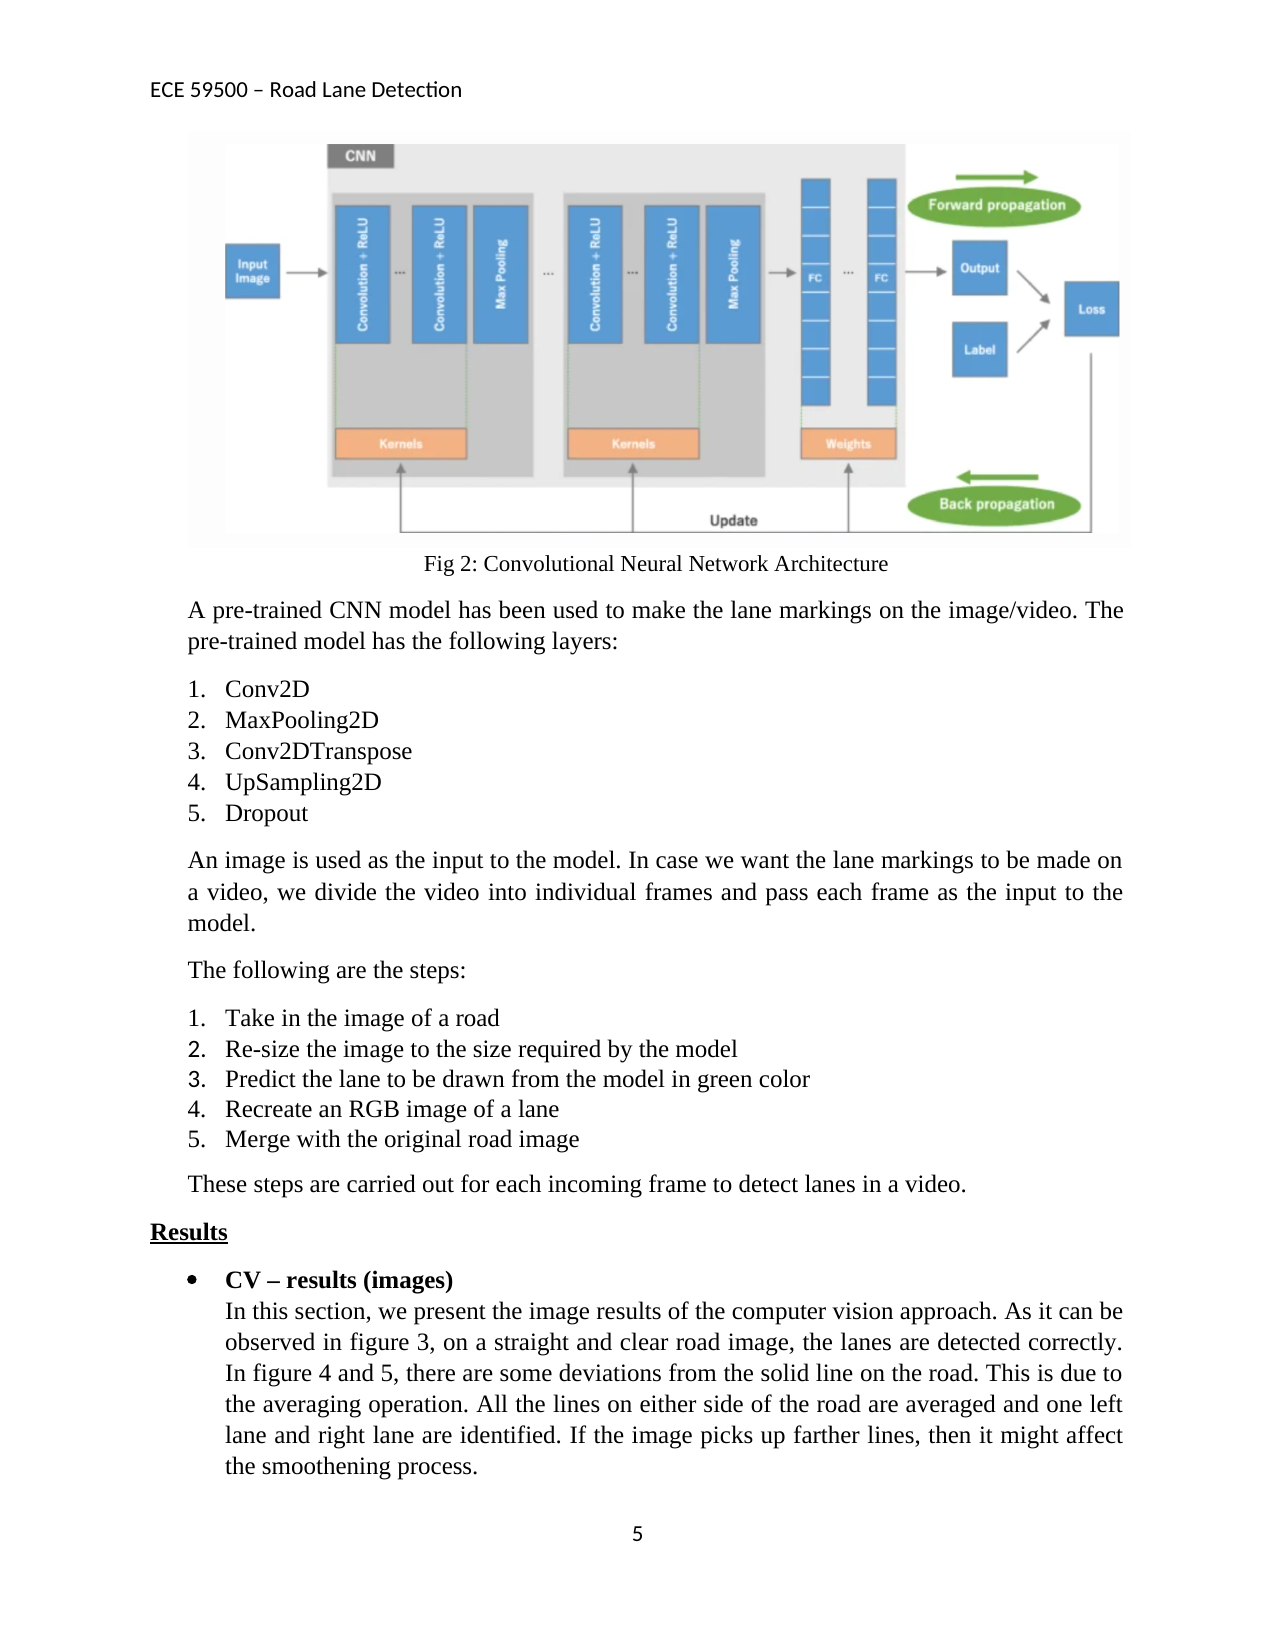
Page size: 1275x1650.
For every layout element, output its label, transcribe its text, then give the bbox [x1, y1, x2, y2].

list CV – results (images) [187, 1265, 1125, 1294]
list Conv2D [187, 674, 1125, 702]
text Fig 2: Convolutional Neural Network Architecture [187, 548, 1125, 576]
list Dropout [187, 798, 1125, 827]
text An image is used as the input to the model. In case we want the lane markings to be made on a video, we divide the video into individual frames and pass each frame as the input to the model. [187, 846, 1125, 936]
list UpSampling2D [187, 767, 1125, 796]
list MaxPooling2D [187, 705, 1125, 733]
list Recreate an RGB image of a lane [187, 1093, 1125, 1123]
list Merge with the original road image [187, 1123, 1125, 1153]
list Conv2DTranspose [187, 736, 1125, 764]
list Predict the lane to be drawn from the model in green color [187, 1064, 1125, 1093]
list Re-size the image to the size required by the model [187, 1034, 1125, 1064]
picture [187, 131, 1132, 548]
list In this section, we present the image results of the computer vision approach. As it can be observed in figure 3, on a straight and clear road image, the lanes are detected correctly. In figure 4 and 5, there are some deviations from the solid line on the road. This is due to the averaging operation. All the lines on either side of the road are averaged and one left lane and right lane are identified. If the image picks up farther lines, then it might affect the smoothening process. [225, 1296, 1125, 1480]
text These steps are carried out for each incoming frame to detect lanes in a video. [187, 1169, 1125, 1198]
text The following are the steps: [187, 955, 1125, 984]
text A pre-trained CNN model has been used to make the lane markings on the image/video. The pre-trained model has the following layers: [187, 595, 1125, 655]
list Take in the image of a road [187, 1003, 1125, 1032]
text Results [150, 1217, 1125, 1246]
